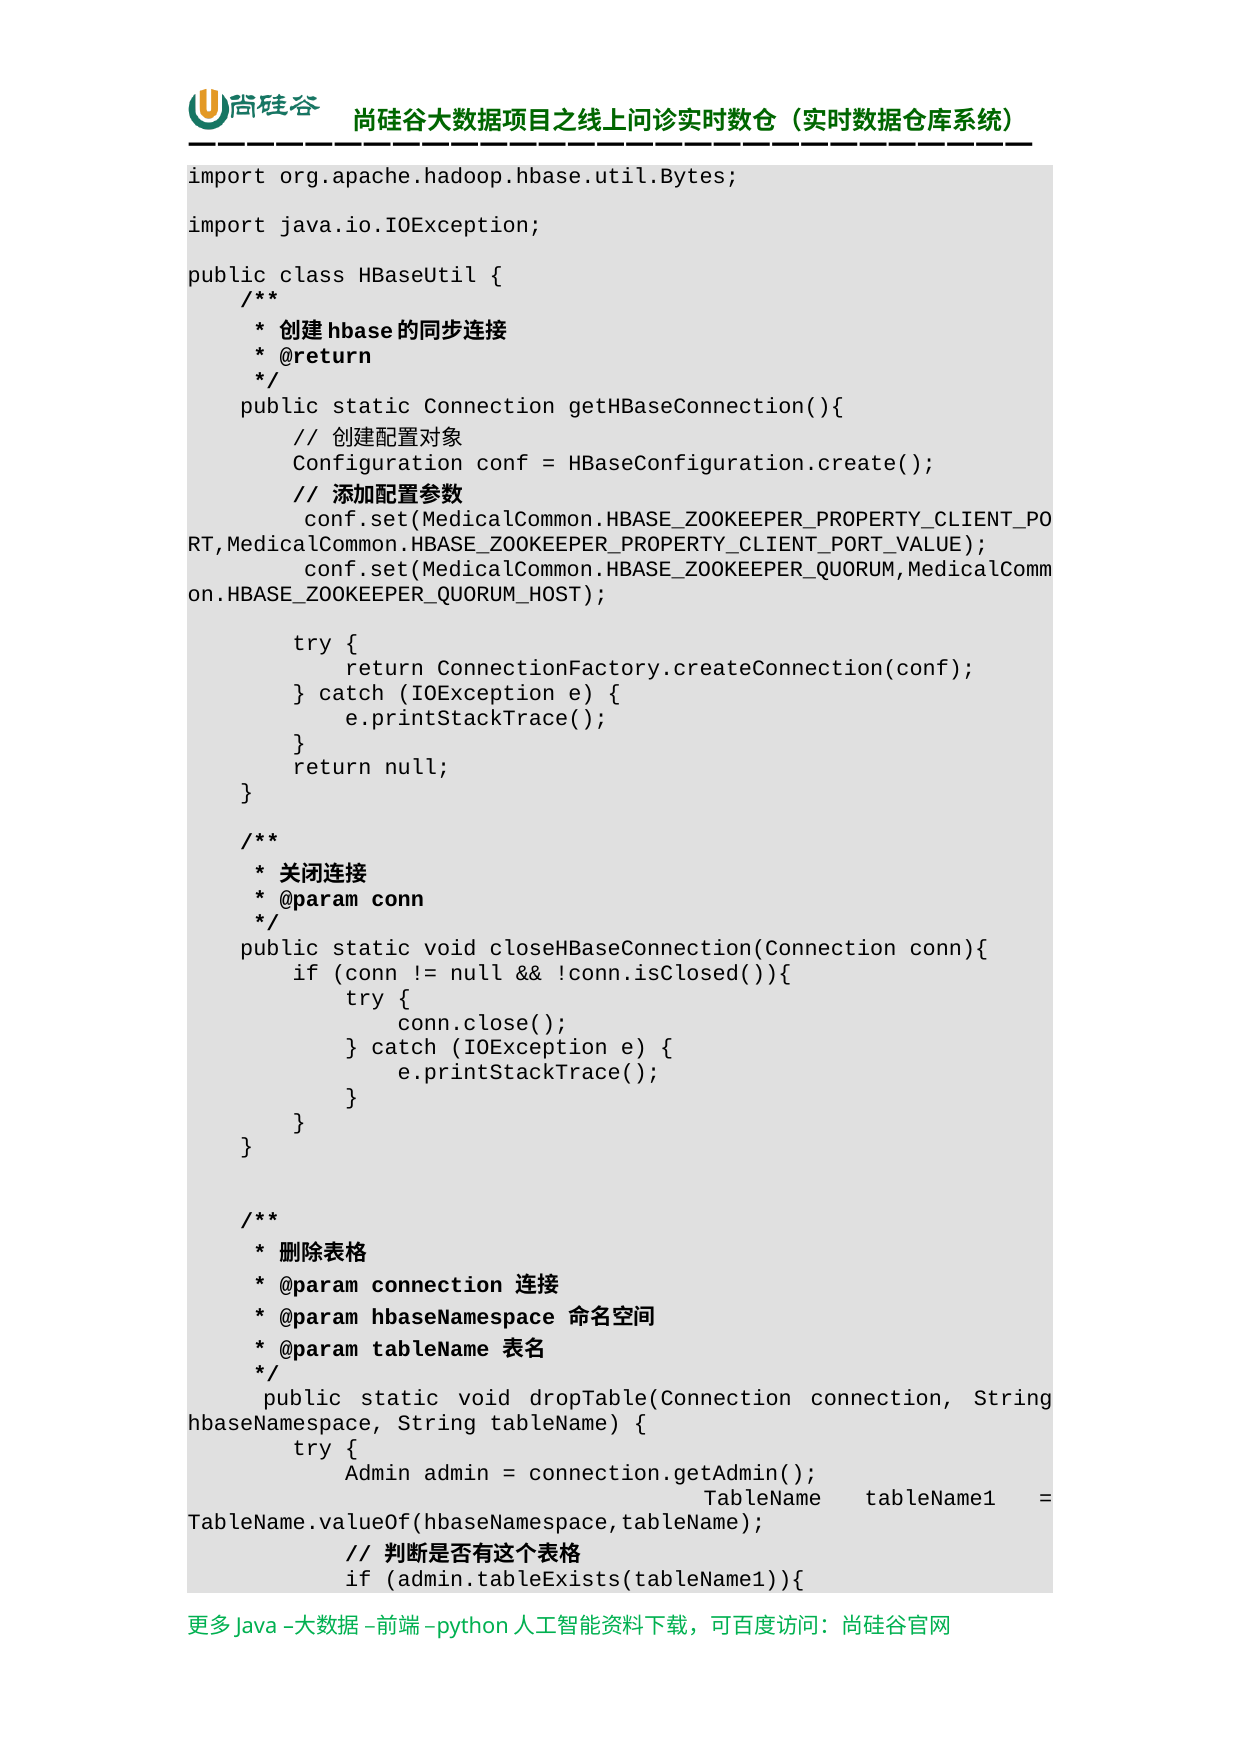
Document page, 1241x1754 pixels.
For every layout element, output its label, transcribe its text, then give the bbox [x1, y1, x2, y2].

text if (conn != null && !conn.isClosed()){ [187, 962, 1053, 987]
text * @param tableName 表名 [187, 1331, 1053, 1363]
text * @param hbaseNamespace 命名空间 [187, 1299, 1053, 1331]
text */ [187, 370, 1053, 395]
text e.printStackTrace(); [187, 707, 1053, 732]
text // 创建配置对象 [187, 420, 1053, 452]
text // 判断是否有这个表格 [187, 1536, 1053, 1568]
text /** [187, 1210, 1053, 1235]
text } catch (IOException e) { [187, 682, 1053, 707]
text public static void dropTable(Connection connection, String hbaseNamespace, String tableName) { [187, 1387, 1053, 1437]
text } catch (IOException e) { [187, 1036, 1053, 1061]
text */ [187, 1363, 1053, 1387]
text } [187, 732, 1053, 757]
text * 创建hbase的同步连接 [187, 313, 1053, 346]
text return null; [187, 757, 1053, 781]
text * @param connection 连接 [187, 1267, 1053, 1299]
text * @param conn [187, 888, 1053, 912]
text } [187, 781, 1053, 806]
text /** [187, 289, 1053, 313]
text e.printStackTrace(); [187, 1061, 1053, 1086]
text try { [187, 633, 1053, 657]
text if (admin.tableExists(tableName1)){ [187, 1568, 1053, 1593]
text Admin admin = connection.getAdmin(); [187, 1462, 1053, 1487]
text try { [187, 1437, 1053, 1462]
text import java.io.IOException; [187, 214, 1053, 239]
text * @return [187, 346, 1053, 370]
text public static Connection getHBaseConnection(){ [187, 395, 1053, 420]
text * 删除表格 [187, 1235, 1053, 1267]
text Configuration conf = HBaseConfiguration.create(); [187, 452, 1053, 477]
text /** [187, 831, 1053, 856]
text } [187, 1086, 1053, 1111]
text TableName tableName1 = TableName.valueOf(hbaseNamespace,tableName); [187, 1487, 1053, 1536]
text } [187, 1136, 1053, 1160]
text // 添加配置参数 [187, 477, 1053, 509]
text conf.set(MedicalCommon.HBASE_ZOOKEEPER_QUORUM,MedicalCommon.HBASE_ZOOKEEPER_QUORUM_HOST); [187, 558, 1053, 608]
text public class HBaseUtil { [187, 264, 1053, 289]
text return ConnectionFactory.createConnection(conf); [187, 657, 1053, 682]
text import org.apache.hadoop.hbase.util.Bytes; [187, 165, 1053, 189]
text public static void closeHBaseConnection(Connection conn){ [187, 937, 1053, 962]
text conn.close(); [187, 1012, 1053, 1036]
text } [187, 1111, 1053, 1136]
text conf.set(MedicalCommon.HBASE_ZOOKEEPER_PROPERTY_CLIENT_PORT,MedicalCommon.HBASE_ZOOKEEPER_PROPERTY_CLIENT_PORT_VALUE); [187, 509, 1053, 558]
text */ [187, 912, 1053, 937]
text try { [187, 987, 1053, 1012]
text * 关闭连接 [187, 856, 1053, 888]
